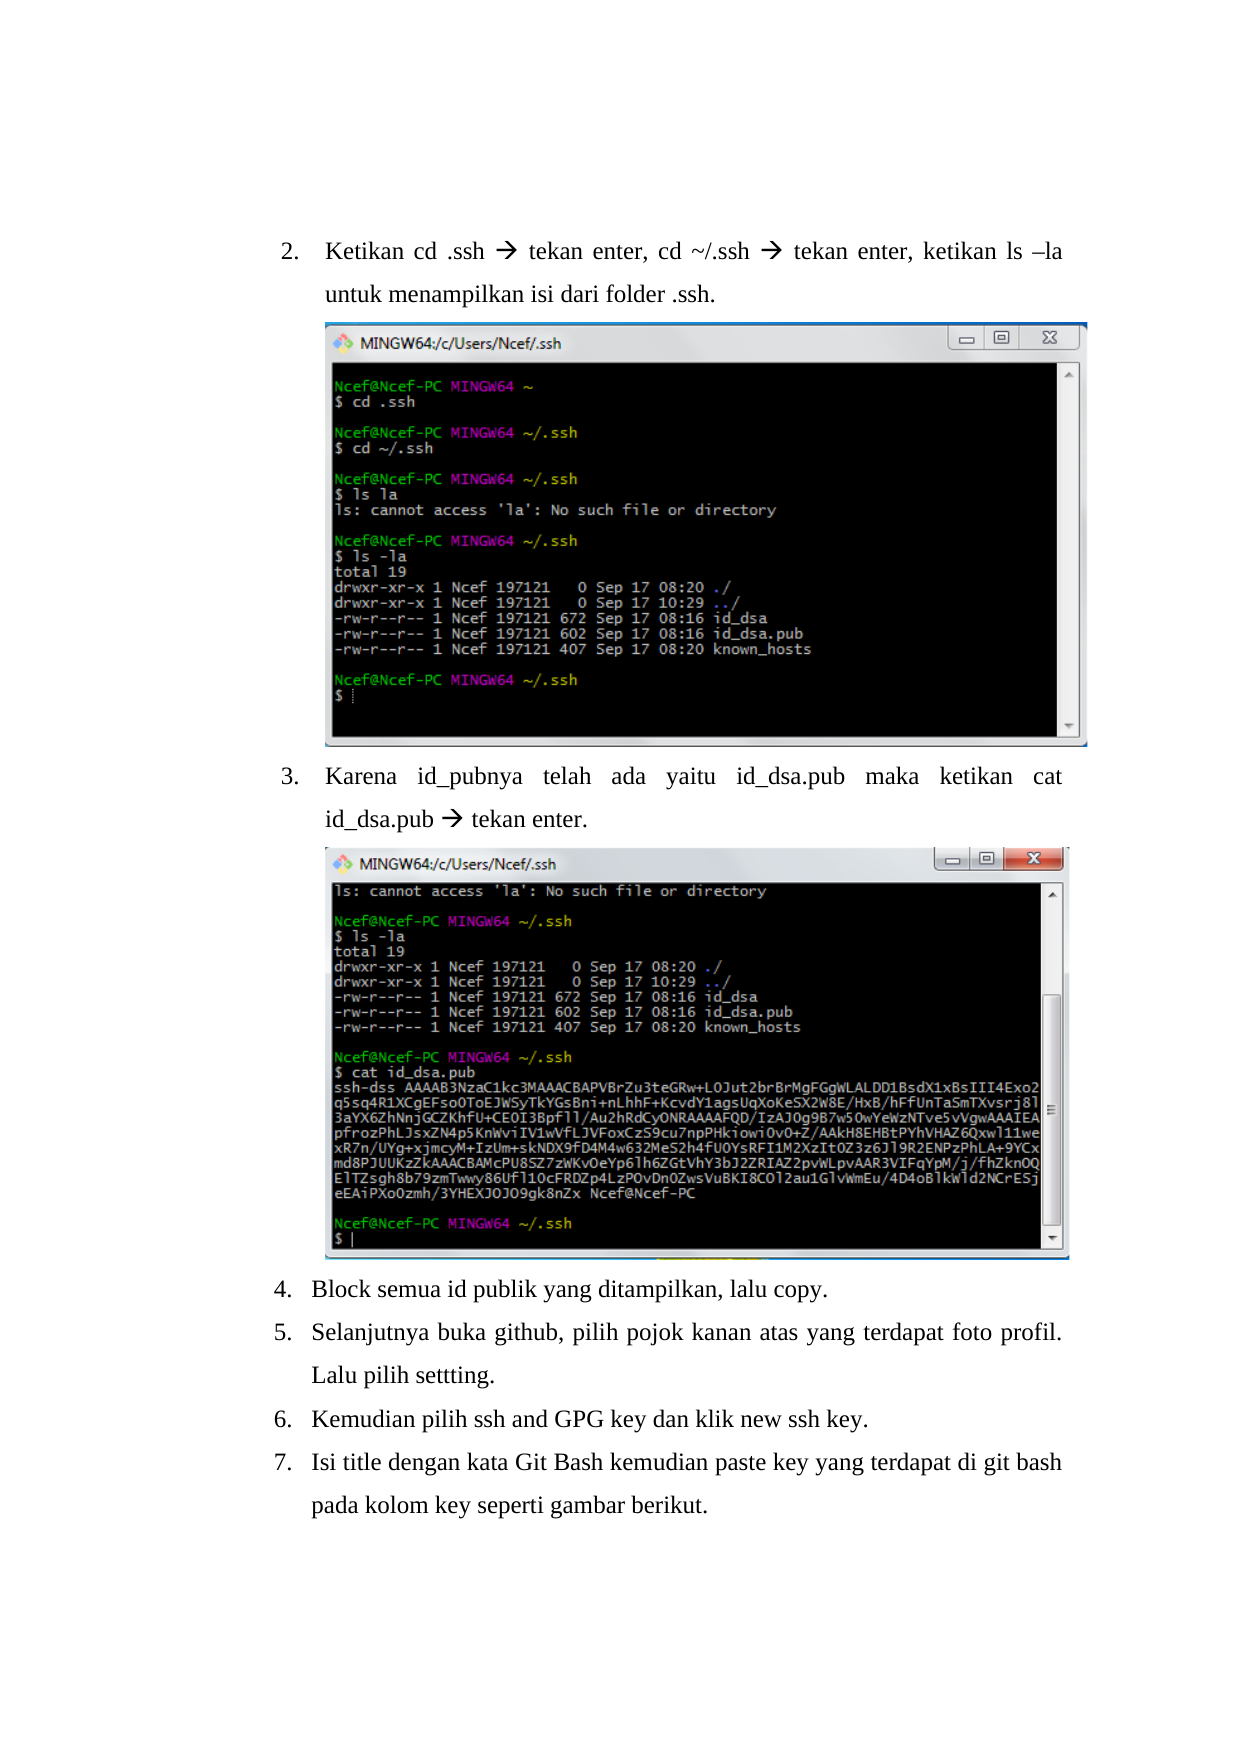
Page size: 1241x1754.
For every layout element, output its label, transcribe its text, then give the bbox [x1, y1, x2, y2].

list Ketikan cd .ssh tekan enter, cd ~/.ssh tekan enter, ketikan ls –la untuk menampilkan isi dari folder .ssh. [281, 236, 1063, 308]
list Block semua id publik yang ditampilkan, lalu copy. [274, 1274, 1063, 1303]
picture [325, 847, 1070, 1260]
list Kemudian pilih ssh and GPG key dan klik new ssh key. [274, 1404, 1063, 1432]
list Isi title dengan kata Git Bash kemudian paste key yang terdapat di git bash pada kolom key seperti gambar berikut. [274, 1447, 1063, 1519]
list Karena id_pubnya telah ada yaitu id_dsa.pub maka ketikan cat id_dsa.pub tekan enter. [281, 761, 1063, 833]
list Selanjutnya buka github, pilih pojok kanan atas yang terdapat foto profil. Lalu pilih settting. [274, 1317, 1063, 1389]
picture [325, 322, 1088, 747]
